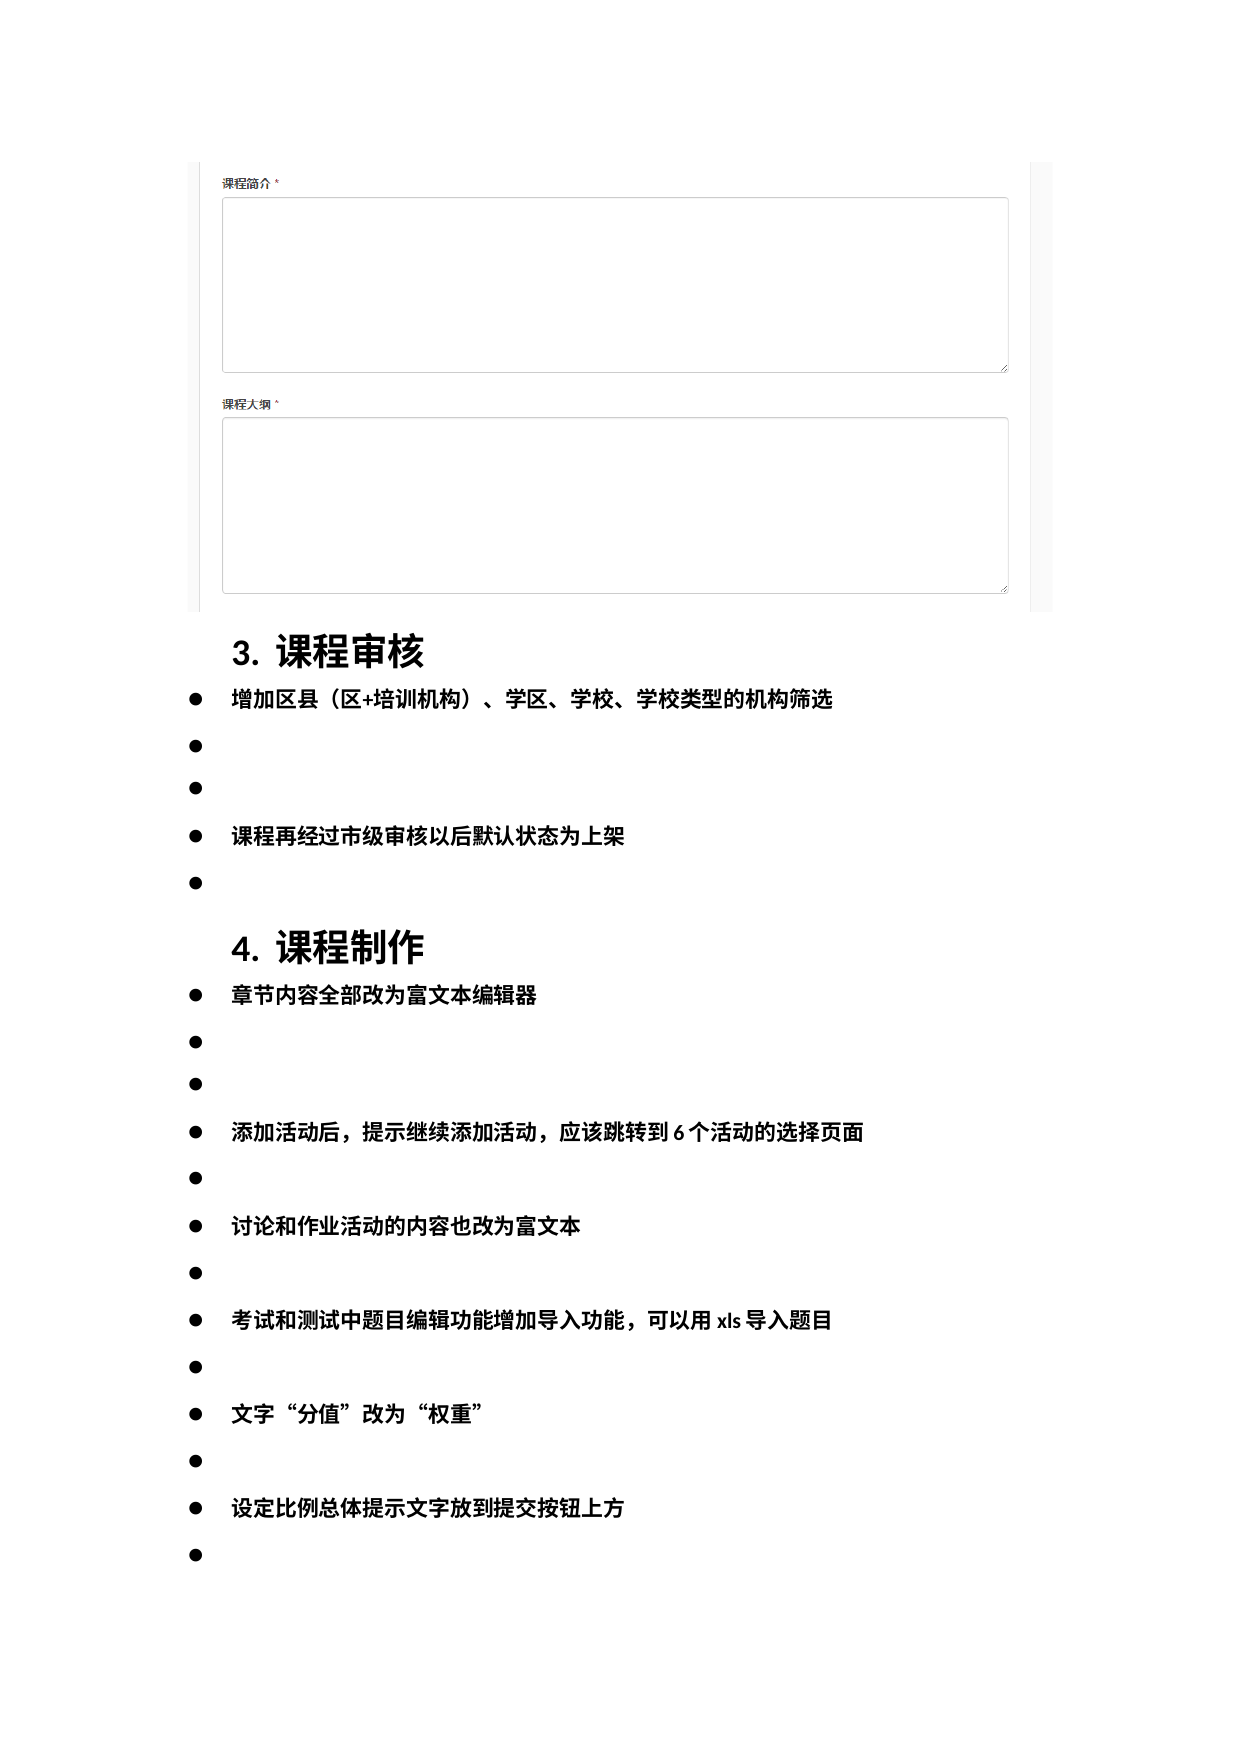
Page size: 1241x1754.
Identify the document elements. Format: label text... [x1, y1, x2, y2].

text 课程再经过市级审核以后默认状态为上架 [187, 818, 1053, 851]
text 考试和测试中题目编辑功能增加导入功能，可以用xls导入题目 [187, 1303, 1053, 1335]
text 文字“分值”改为“权重” [187, 1397, 1053, 1429]
text 设定比例总体提示文字放到提交按钮上方 [187, 1491, 1053, 1523]
text 课程审核 [231, 617, 1053, 682]
text 增加区县（区+培训机构）、学区、学校、学校类型的机构筛选 [187, 682, 1053, 714]
text 讨论和作业活动的内容也改为富文本 [187, 1208, 1053, 1241]
text 章节内容全部改为富文本编辑器 [187, 978, 1053, 1010]
text 添加活动后，提示继续添加活动，应该跳转到6个活动的选择页面 [187, 1114, 1053, 1147]
text 课程制作 [231, 913, 1053, 978]
picture [187, 162, 1053, 612]
